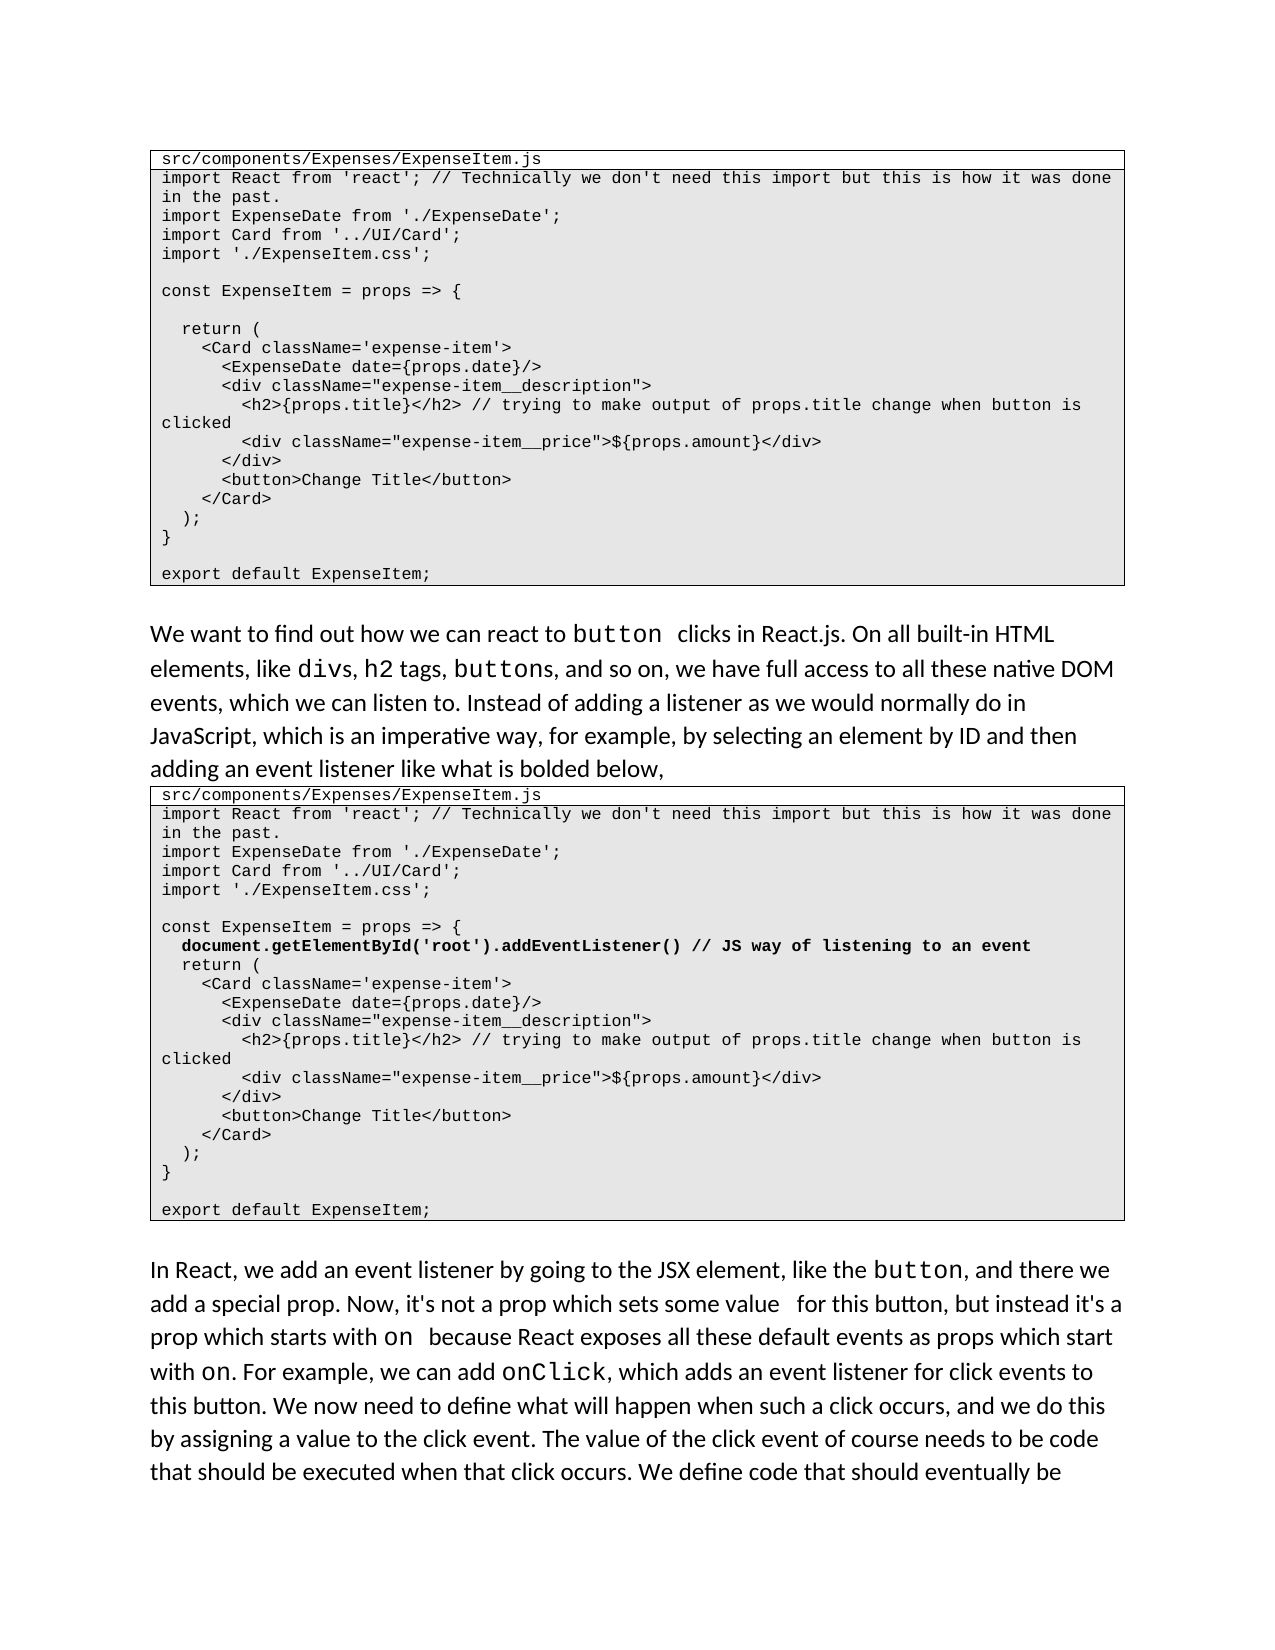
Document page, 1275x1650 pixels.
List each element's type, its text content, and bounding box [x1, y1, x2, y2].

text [150, 1254, 1125, 1486]
table_cell import React from 'react'; // Technically we don't need this import but this is how it was done in the past. import ExpenseDate from './ExpenseDate'; import Card from '../UI/Card'; import './ExpenseItem.css'; const ExpenseItem = props => { return ( <Card className='expense-item'> <ExpenseDate date={props.date}/> <div className="expense-item__description"> <h2>{props.title}</h2> // trying to make output of props.title change when button is clicked <div className="expense-item__price">${props.amount}</div> </div> <button>Change Title</button> </Card> ); } export default ExpenseItem; [151, 170, 1124, 585]
table_header src/components/Expenses/ExpenseItem.js [151, 787, 1124, 805]
text We want to find out how we can react to button clicks in React.js. On all built-in HTML elements, like divs, h2 tags, buttons, and so on, we have full access to all these native DOM events, which we can listen to. Instead of adding a listener as we would normally do in JavaScript, which is an imperative way, for example, by selecting an element by ID and then adding an event listener like what is bolded below, [150, 619, 1125, 783]
table_cell import React from 'react'; // Technically we don't need this import but this is how it was done in the past. import ExpenseDate from './ExpenseDate'; import Card from '../UI/Card'; import './ExpenseItem.css'; const ExpenseItem = props => { document.getElementById('root').addEventListener() // JS way of listening to an event return ( <Card className='expense-item'> <ExpenseDate date={props.date}/> <div className="expense-item__description"> <h2>{props.title}</h2> // trying to make output of props.title change when button is clicked <div className="expense-item__price">${props.amount}</div> </div> <button>Change Title</button> </Card> ); } export default ExpenseItem; [151, 806, 1124, 1220]
table_header src/components/Expenses/ExpenseItem.js [151, 151, 1124, 169]
